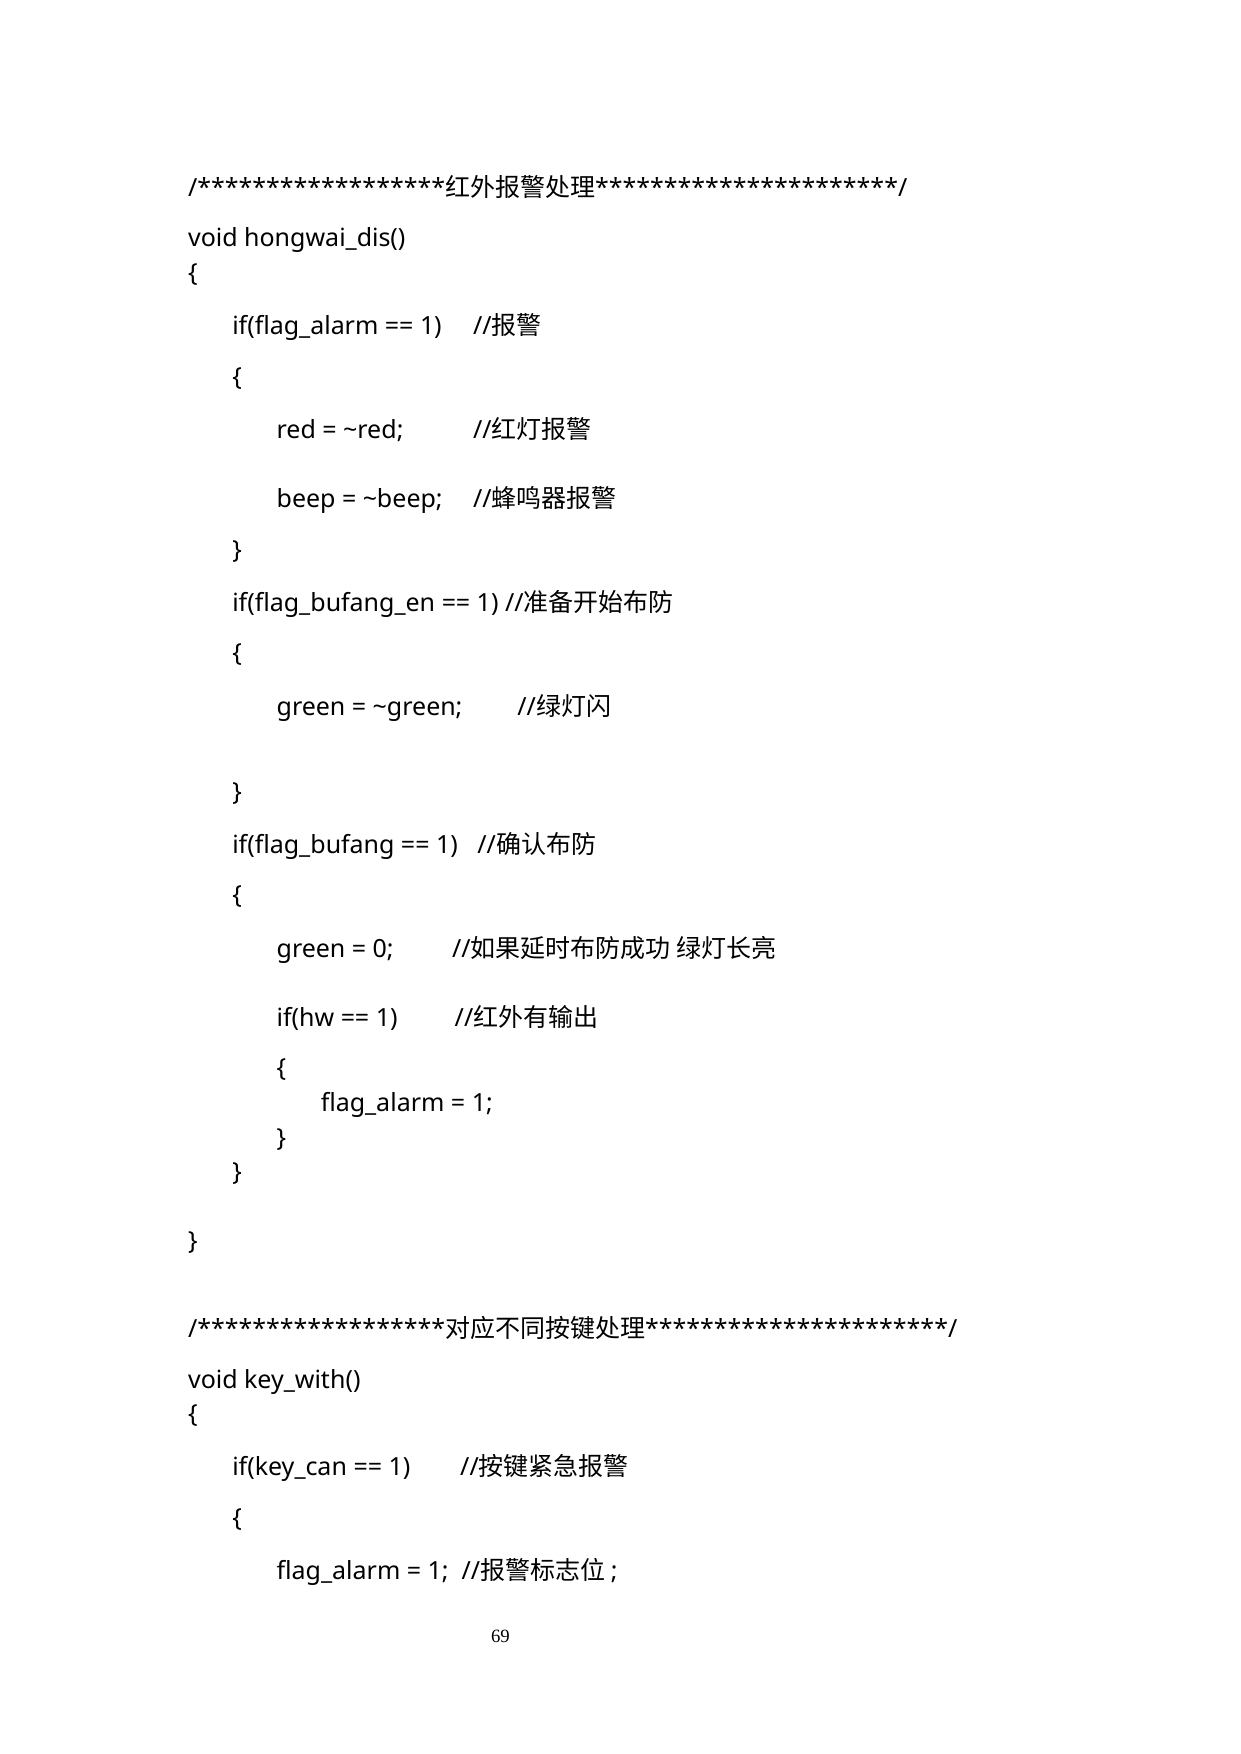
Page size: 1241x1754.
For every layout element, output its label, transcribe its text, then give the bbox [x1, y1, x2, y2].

text } [188, 1154, 1052, 1188]
text if(flag_bufang == 1) //确认布防 [188, 808, 1052, 877]
text /******************对应不同按键处理**********************/ [188, 1292, 1052, 1361]
text { [188, 254, 1052, 289]
text } [188, 531, 1052, 566]
text { [188, 877, 1052, 912]
text { [188, 635, 1052, 669]
text } [188, 1119, 1052, 1154]
text green = ~green; //绿灯闪 [188, 669, 1052, 739]
text flag_alarm = 1; [188, 1084, 1052, 1119]
text { [188, 1396, 1052, 1430]
text if(flag_alarm == 1) //报警 [188, 289, 1052, 358]
text if(hw == 1) //红外有输出 [188, 981, 1052, 1050]
text { [188, 1499, 1052, 1534]
text /******************红外报警处理**********************/ [188, 151, 1052, 220]
text beep = ~beep; //蜂鸣器报警 [188, 462, 1052, 531]
text red = ~red; //红灯报警 [188, 393, 1052, 462]
text } [188, 1223, 1052, 1257]
text { [188, 358, 1052, 393]
text void key_with() [188, 1361, 1052, 1396]
text } [188, 773, 1052, 808]
text { [188, 1050, 1052, 1084]
text void hongwai_dis() [188, 220, 1052, 254]
text if(key_can == 1) //按键紧急报警 [188, 1430, 1052, 1499]
text if(flag_bufang_en == 1) //准备开始布防 [188, 566, 1052, 635]
text flag_alarm = 1; //报警标志位 ; [188, 1534, 1052, 1603]
text green = 0; //如果延时布防成功 绿灯长亮 [188, 912, 1052, 981]
